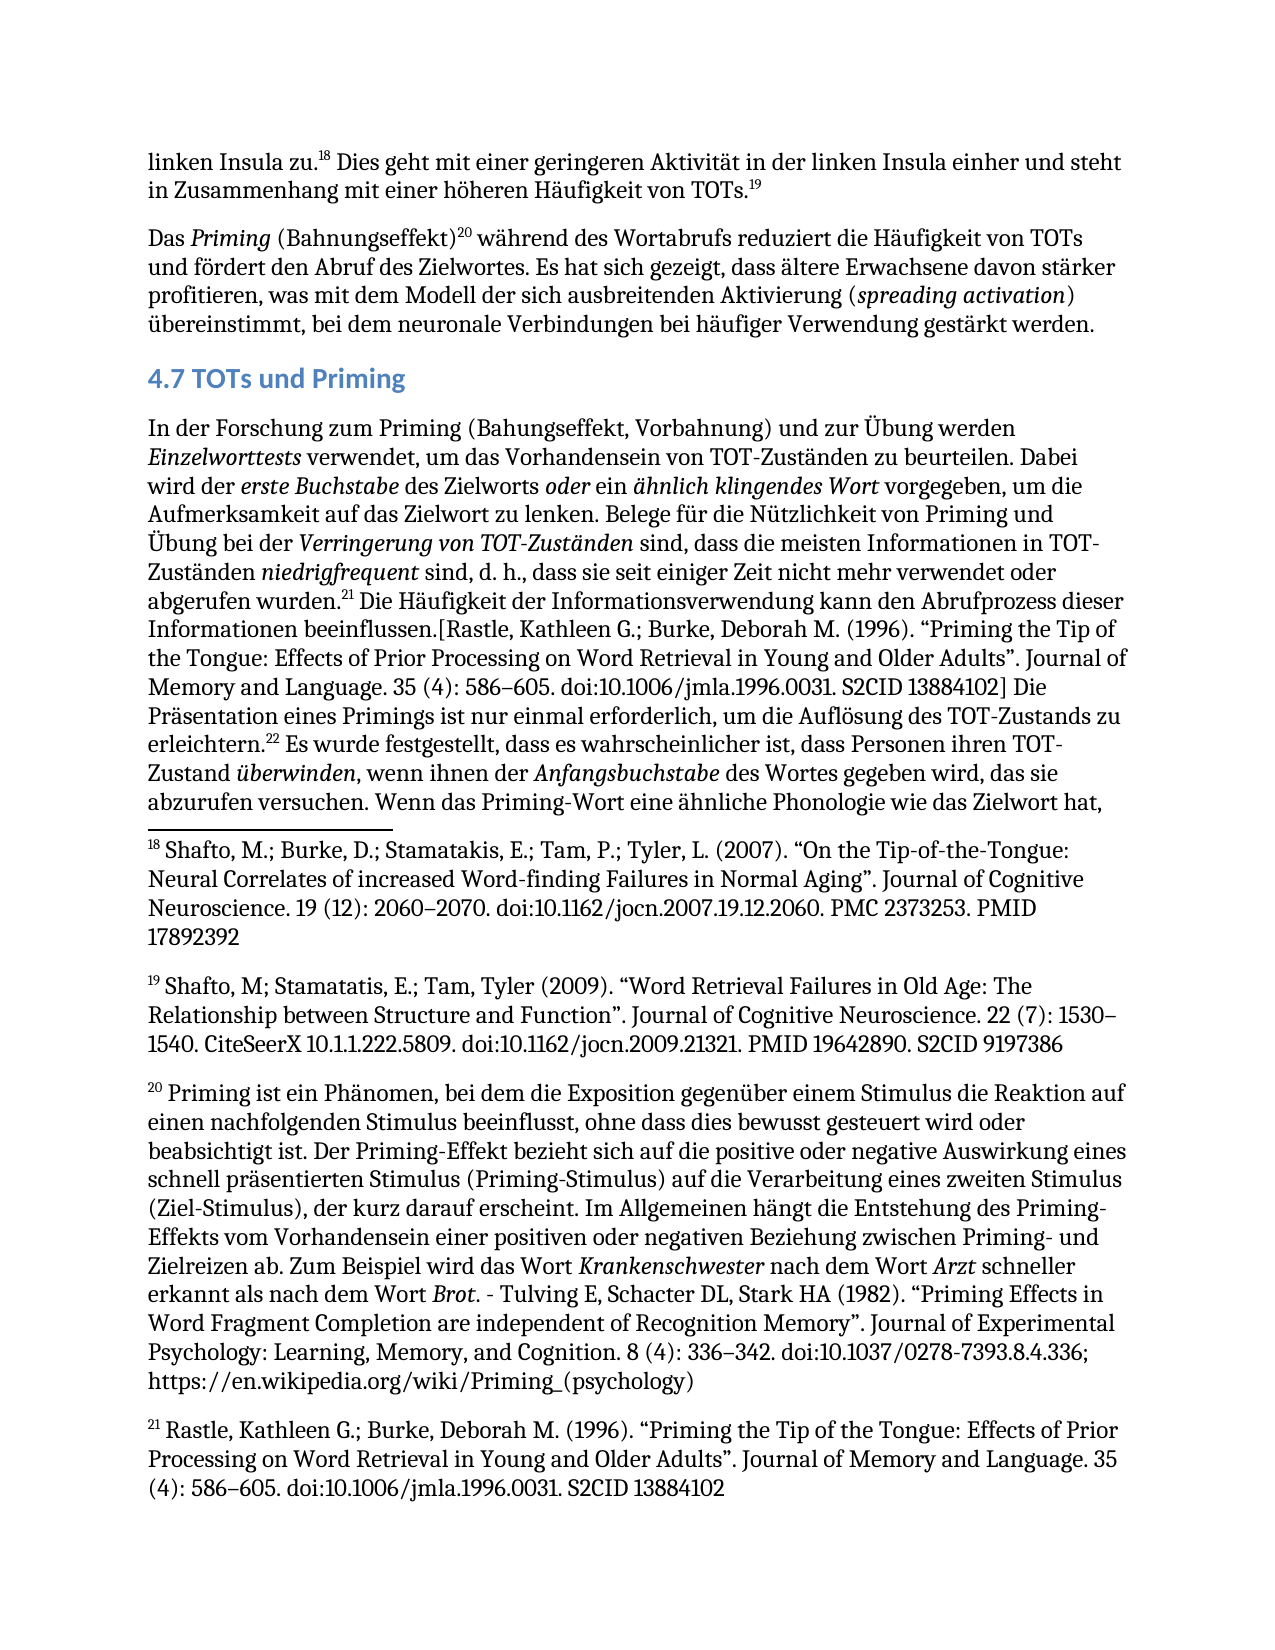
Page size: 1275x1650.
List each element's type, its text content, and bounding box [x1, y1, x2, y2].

text In der Forschung zum Priming (Bahungseffekt, Vorbahnung) und zur Übung werden Einzelworttests verwendet, um das Vorhandensein von TOT-Zuständen zu beurteilen. Dabei wird der erste Buchstabe des Zielworts oder ein ähnlich klingendes Wort vorgegeben, um die Aufmerksamkeit auf das Zielwort zu lenken. Belege für die Nützlichkeit von Priming und Übung bei der Verringerung von TOT-Zuständen sind, dass die meisten Informationen in TOT-Zuständen niedrigfrequent sind, d. h., dass sie seit einiger Zeit nicht mehr verwendet oder abgerufen wurden. Die Häufigkeit der Informationsverwendung kann den Abrufprozess dieser Informationen beeinflussen.[Rastle, Kathleen G.; Burke, Deborah M. (1996). “Priming the Tip of the Tongue: Effects of Prior Processing on Word Retrieval in Young and Older Adults”. Journal of Memory and Language. 35 (4): 586–605. doi:10.1006/jmla.1996.0031. S2CID 13884102] Die Präsentation eines Primings ist nur einmal erforderlich, um die Auflösung des TOT-Zustands zu erleichtern. Es wurde festgestellt, dass es wahrscheinlicher ist, dass Personen ihren TOT-Zustand überwinden, wenn ihnen der Anfangsbuchstabe des Wortes gegeben wird, das sie abzurufen versuchen. Wenn das Priming-Wort eine ähnliche Phonologie wie das Zielwort hat, wird eine Zunahme der Häufigkeit von TOT-Zuständen und eine höhere Häufigkeit von richtig erinnerten Wörtern beobachtet, wenn der TOT-Zustand aufgelöst wird. Unwillkürlich kommen falsche Wörter in den Sinn, die ähnliche phonologische Merkmale wie das Zielwort aufweisen. Phonologische Ähnlichkeit kann also sowohl TOT-Zustände verringern als auch erhöhen. Es ist jedoch möglich, dieses Problem durch eine Änderung der syntaktischen Klasse des Priming-Wortes zu beheben. Priming-Wörter, die sich in der gleichen syntaktischen Klasse wie das Zielwort befinden, bewirken keinen Unterschied in der TOT-Zustandsauflösung. Die TOT-Zustandsauflösung war für Priming-Wörter in der gleichen syntaktischen Klasse und für nicht verwandte Priming-Wörter (non-related) gleich. Wenn das Priming-Wort in Verbindung mit anderen, nicht verwandten Priming-Wörtern aufgelistet wird, ist die Position von Bedeutung: Je früher in der Liste das Priming-Wort steht, desto geringer ist die Wahrscheinlichkeit, dass es zur Auflösung des TOT-Zustands beiträgt. [148, 414, 1127, 817]
subtitle 4.7 TOTs und Priming [148, 360, 1127, 395]
text Neuroimaging-Ergebnisse: Es hat den Anschein, dass ältere und jüngere Menschen während der TOT-Zustände ein ähnliches Netzwerk von Hirnregionen nutzen, wie z. B. den präfrontalen Kortex, die linke Insula und den sensomotorischen Kortex. Ältere Menschen zeigen jedoch Unterschiede in der Aktivität einiger Bereiche im Vergleich zu jüngeren Menschen. TOTs nehmen bei älteren Menschen mit dem altersbedingten Verlust an grauer Substanz in der linken Insula zu. Dies geht mit einer geringeren Aktivität in der linken Insula einher und steht in Zusammenhang mit einer höheren Häufigkeit von TOTs. [148, 148, 1127, 205]
text Das Priming (Bahnungseffekt) während des Wortabrufs reduziert die Häufigkeit von TOTs und fördert den Abruf des Zielwortes. Es hat sich gezeigt, dass ältere Erwachsene davon stärker profitieren, was mit dem Modell der sich ausbreitenden Aktivierung (spreading activation) übereinstimmt, bei dem neuronale Verbindungen bei häufiger Verwendung gestärkt werden. [148, 224, 1127, 339]
